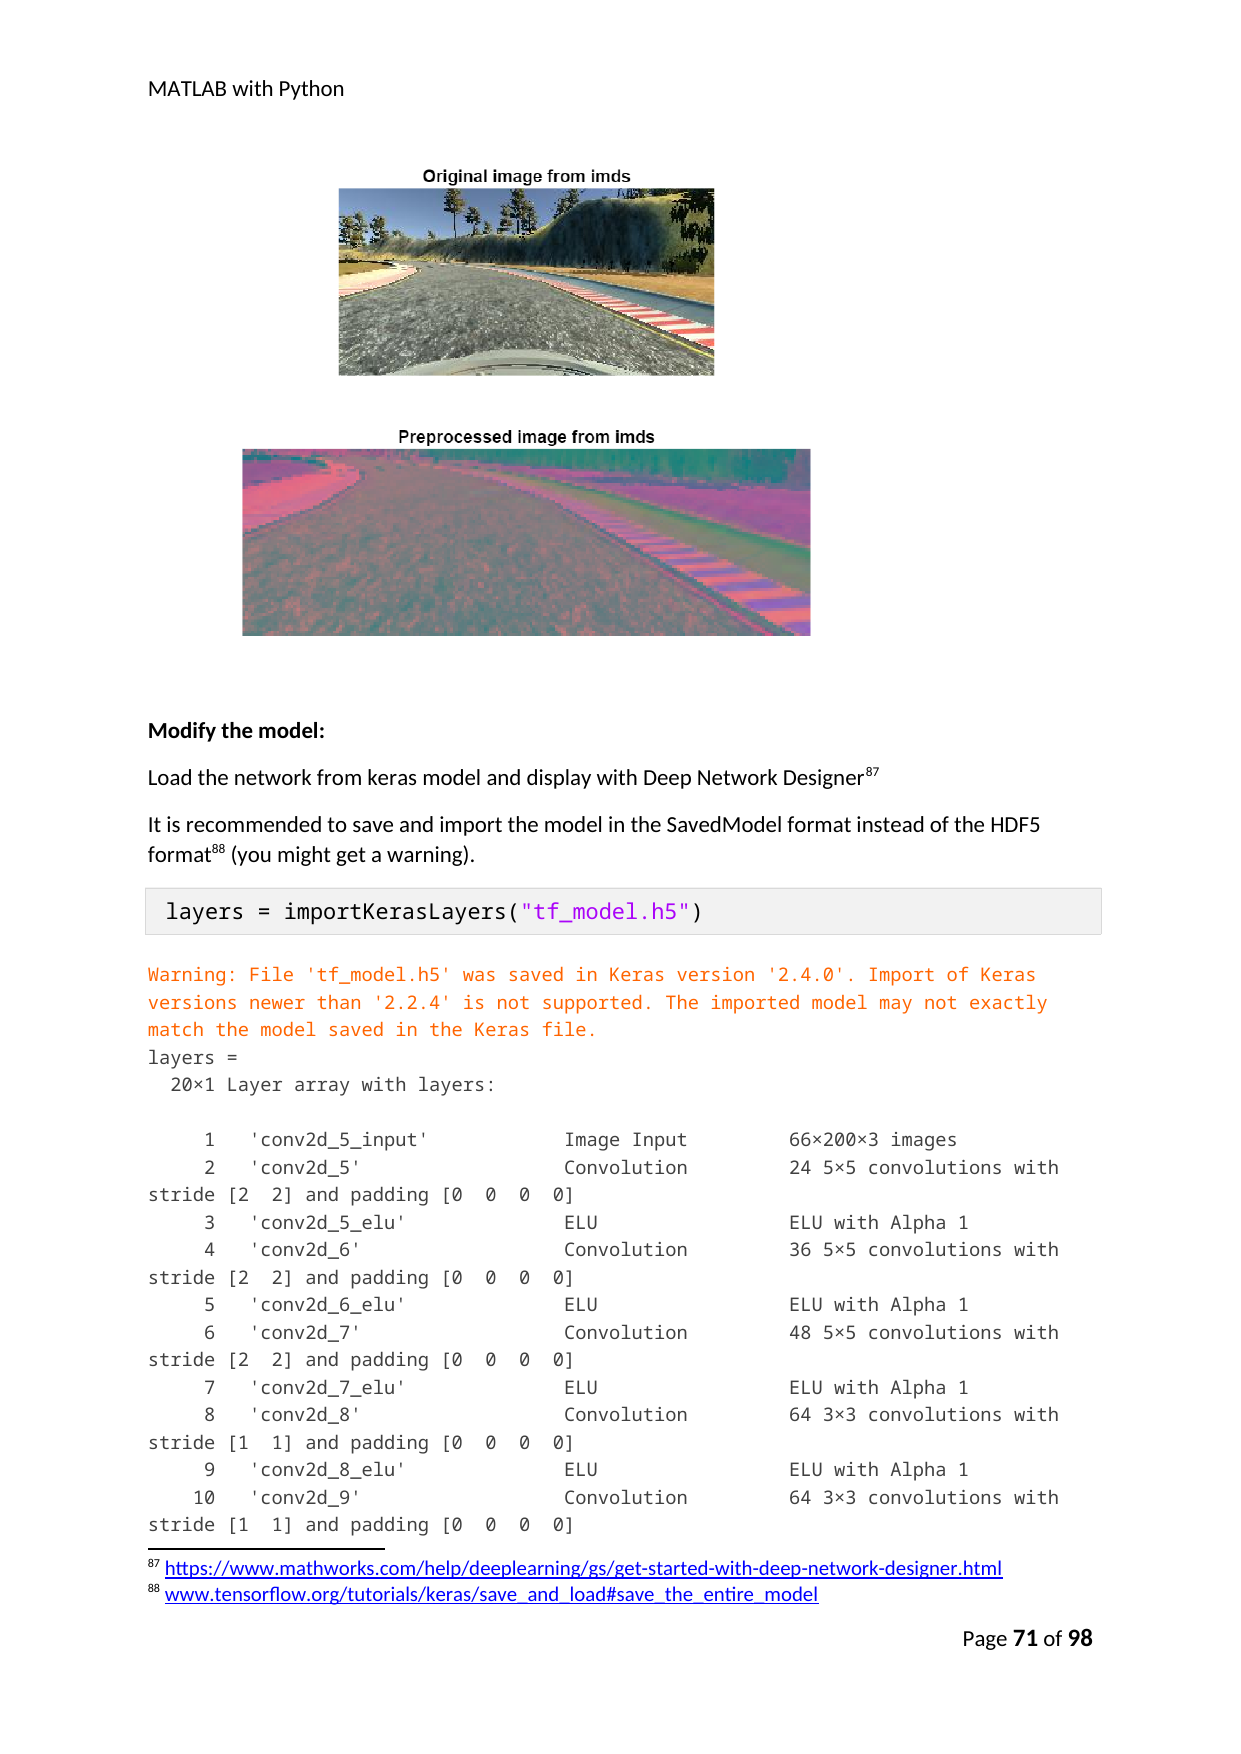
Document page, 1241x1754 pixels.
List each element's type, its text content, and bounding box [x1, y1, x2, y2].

text 10 'conv2d_9' Convolution 64 3×3 convolutions with stride [1 1] and padding [0 0 0 0] [148, 1484, 1093, 1537]
text 1 'conv2d_5_input' Image Input 66×200×3 images [148, 1127, 1093, 1152]
text 4 'conv2d_6' Convolution 36 5×5 convolutions with stride [2 2] and padding [0 0 0 0] [148, 1237, 1093, 1290]
text It is recommended to save and import the model in the SavedModel format instead of the HDF5 format (you might get a warning). [148, 810, 1093, 868]
text 6 'conv2d_7' Convolution 48 5×5 convolutions with stride [2 2] and padding [0 0 0 0] [148, 1319, 1093, 1372]
text Warning: File 'tf_model.h5' was saved in Keras version '2.4.0'. Import of Keras versions newer than '2.2.4' is not supported. The imported model may not exactly match the model saved in the Keras file. [148, 935, 1093, 1042]
text layers = importKerasLayers("tf_model.h5") [146, 889, 1101, 934]
text 5 'conv2d_6_elu' ELU ELU with Alpha 1 [148, 1292, 1093, 1317]
text 9 'conv2d_8_elu' ELU ELU with Alpha 1 [148, 1457, 1093, 1482]
text Modify the model: [148, 717, 1093, 745]
text layers = [148, 1044, 1093, 1070]
text 8 'conv2d_8' Convolution 64 3×3 convolutions with stride [1 1] and padding [0 0 0 0] [148, 1402, 1093, 1455]
text Load the network from keras model and display with Deep Network Designer [148, 763, 1093, 791]
text 2 'conv2d_5' Convolution 24 5×5 convolutions with stride [2 2] and padding [0 0 0 0] [148, 1154, 1093, 1207]
text 3 'conv2d_5_elu' ELU ELU with Alpha 1 [148, 1209, 1093, 1235]
picture [147, 147, 880, 696]
text 20×1 Layer array with layers: [148, 1072, 1093, 1097]
text 7 'conv2d_7_elu' ELU ELU with Alpha 1 [148, 1374, 1093, 1400]
